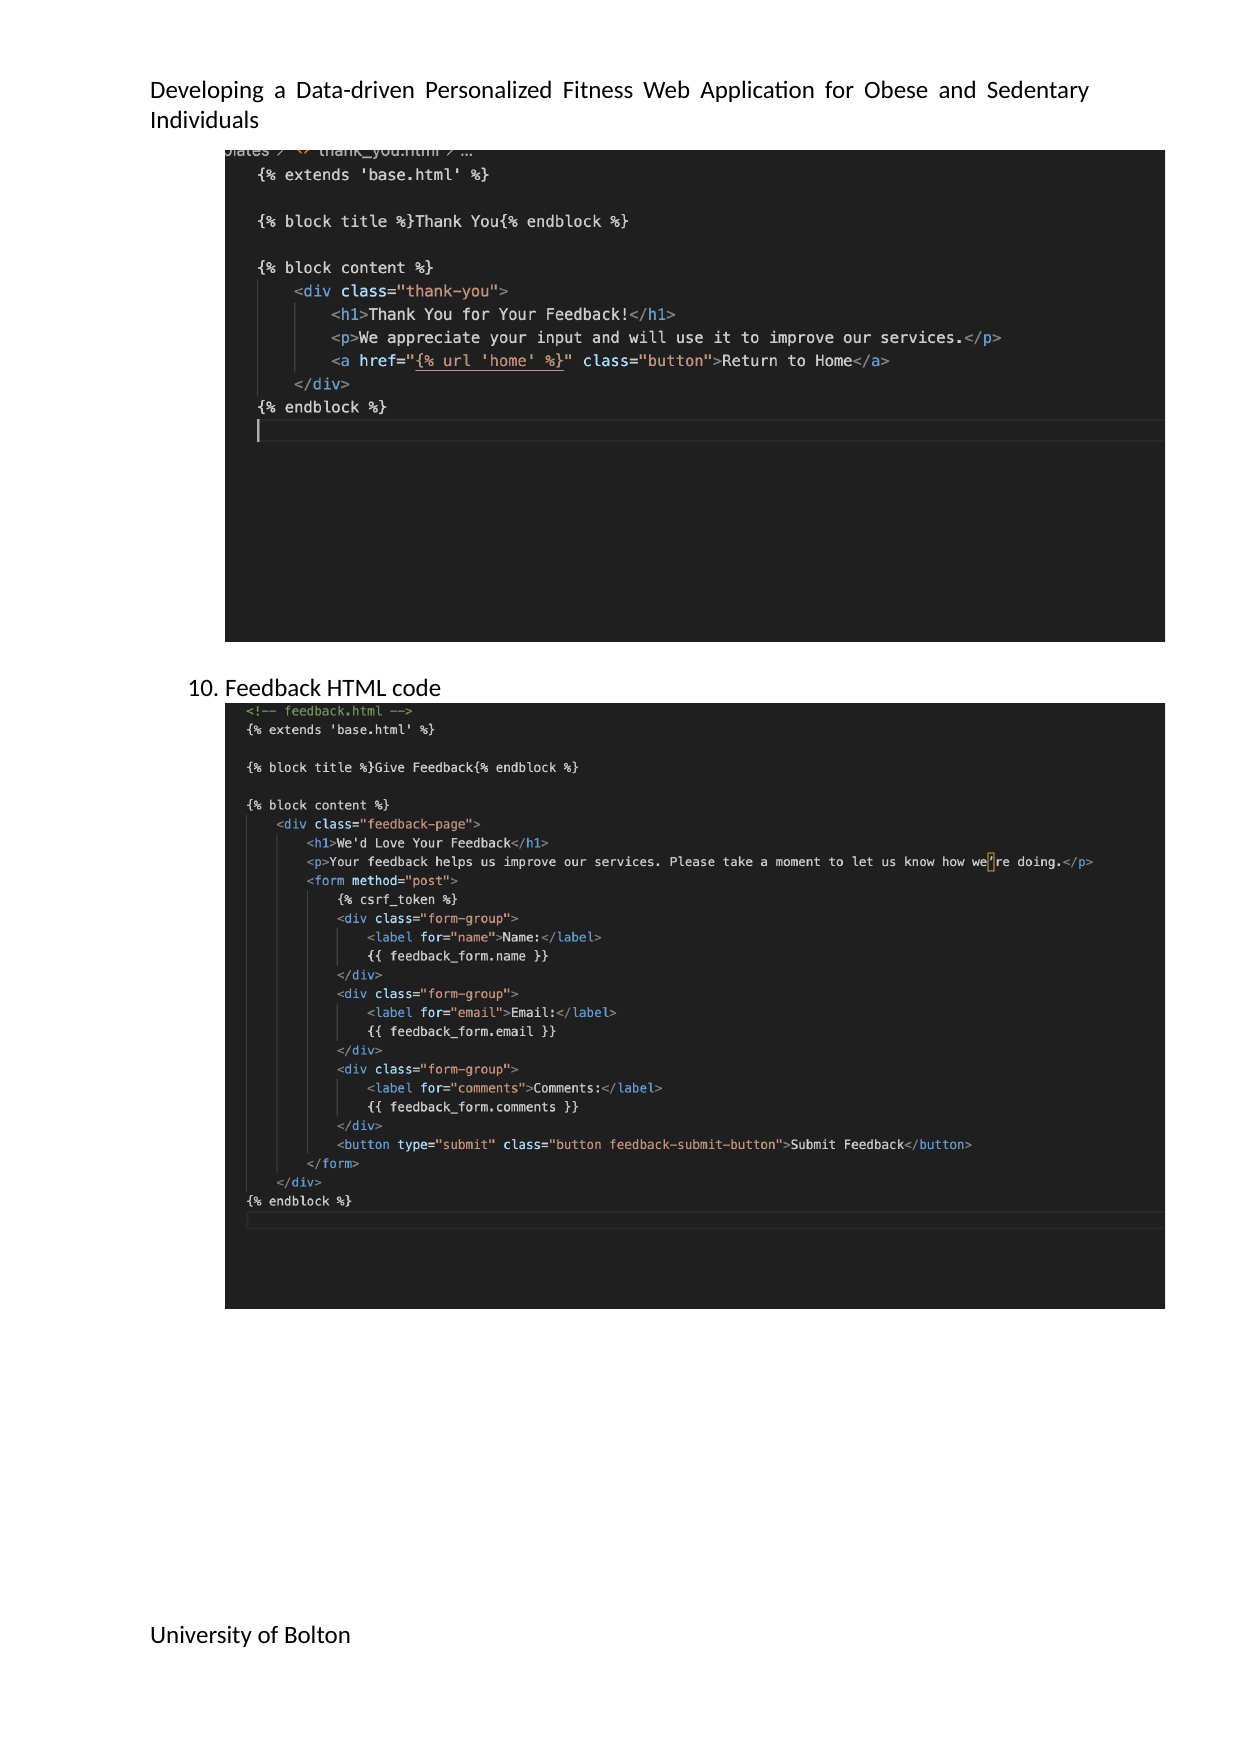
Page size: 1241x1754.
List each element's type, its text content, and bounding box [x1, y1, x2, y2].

list Feedback HTML code [187, 672, 1090, 703]
picture [225, 150, 1166, 642]
picture [225, 703, 1166, 1309]
